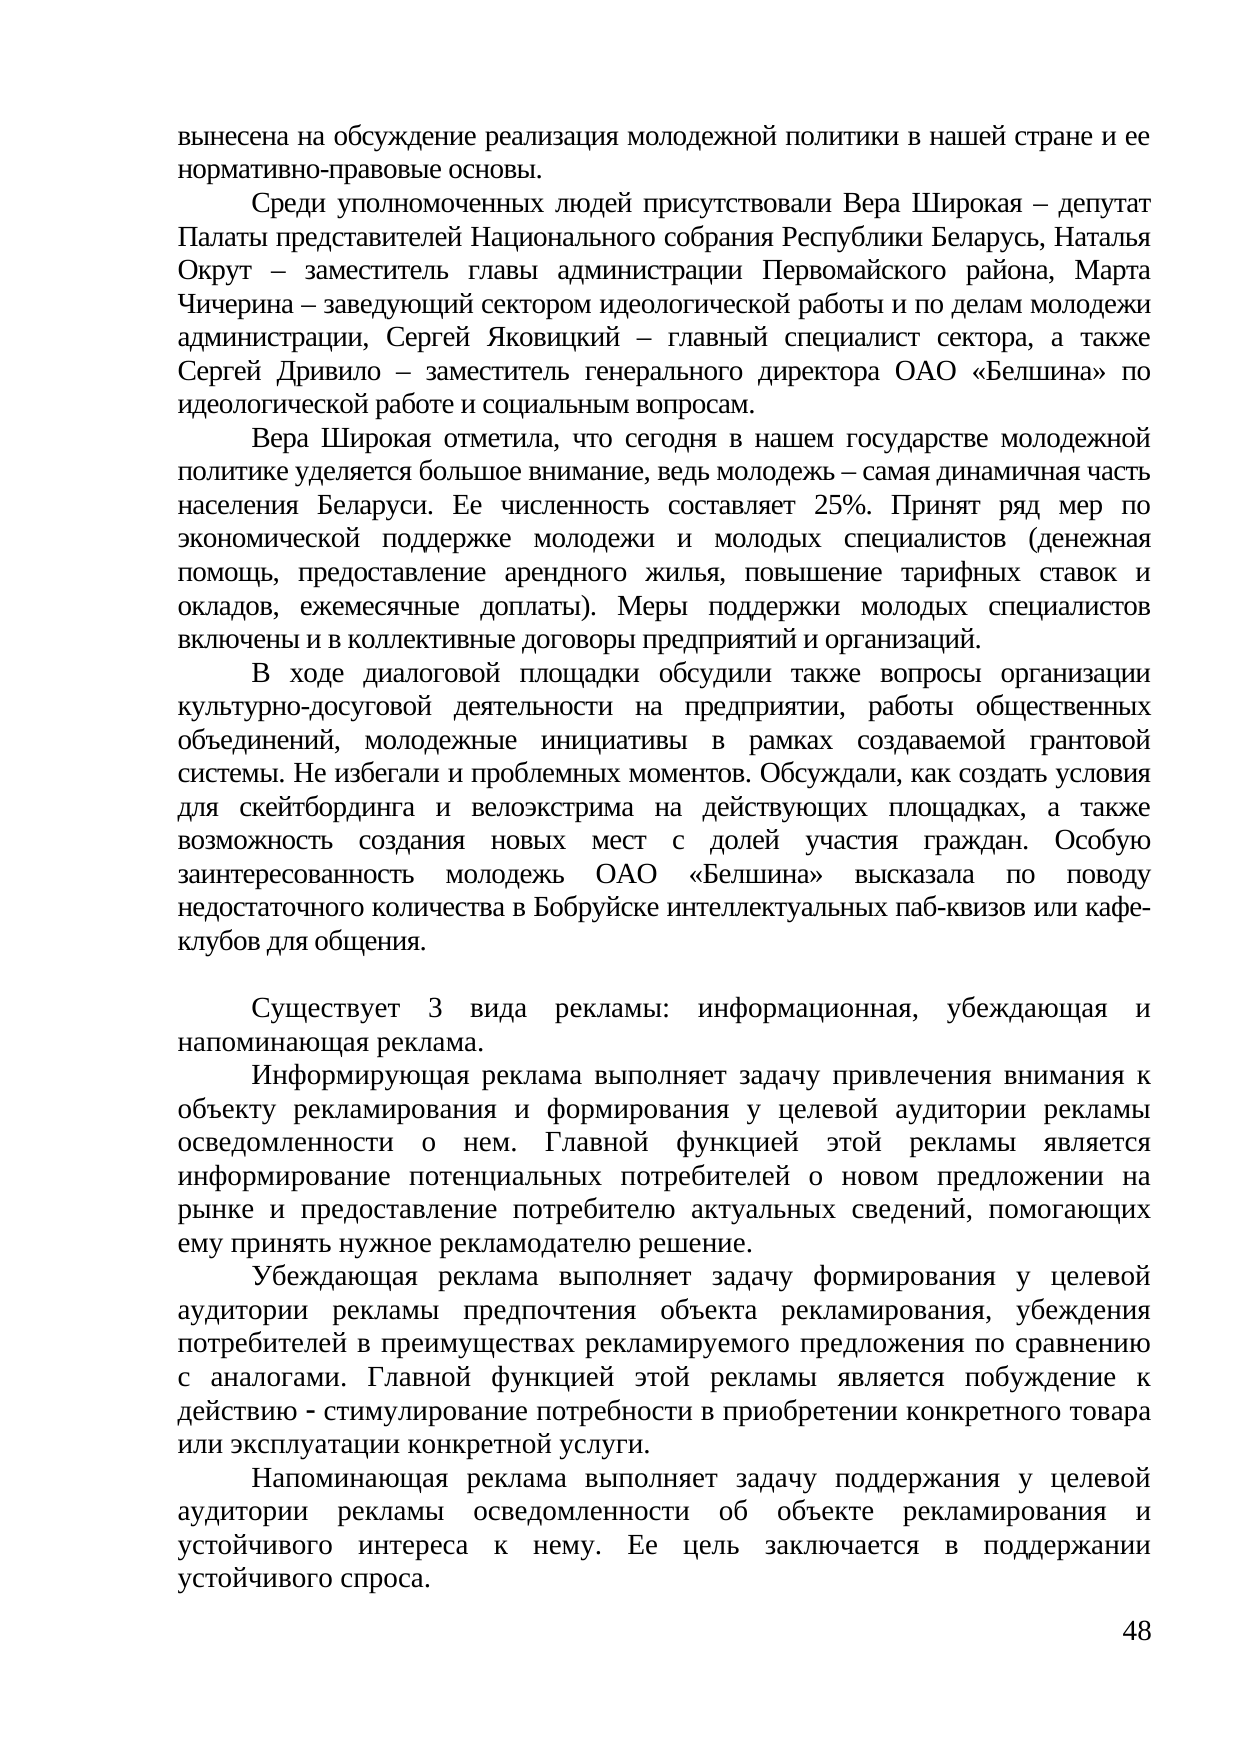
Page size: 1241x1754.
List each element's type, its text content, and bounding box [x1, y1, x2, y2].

text Вера Широкая отметила, что сегодня в нашем государстве молодежной политике уделяется большое внимание, ведь молодежь – самая динамичная часть населения Беларуси. Ее численность составляет 25%. Принят ряд мер по экономической поддержке молодежи и молодых специалистов (денежная помощь, предоставление арендного жилья, повышение тарифных ставок и окладов, ежемесячные доплаты). Меры поддержки молодых специалистов включены и в коллективные договоры предприятий и организаций. [177, 420, 1152, 655]
list Убеждающая реклама выполняет задачу формирования у целевой аудитории рекламы предпочтения объекта рекламирования, убеждения потребителей в преимуществах рекламируемого предложения по сравнению с аналогами. Главной функцией этой рекламы является побуждение к действию стимулирование потребности в приобретении конкретного товара или эксплуатации конкретной услуги. [177, 1258, 1152, 1460]
list Существует 3 вида рекламы: информационная, убеждающая и напоминающая реклама. [177, 990, 1152, 1057]
text Среди уполномоченных людей присутствовали Вера Широкая – депутат Палаты представителей Национального собрания Республики Беларусь, Наталья Окрут – заместитель главы администрации Первомайского района, Марта Чичерина – заведующий сектором идеологической работы и по делам молодежи администрации, Сергей Яковицкий – главный специалист сектора, а также Сергей Дривило – заместитель генерального директора ОАО «Белшина» по идеологической работе и социальным вопросам. [177, 185, 1152, 420]
list Информирующая реклама выполняет задачу привлечения внимания к объекту рекламирования и формирования у целевой аудитории рекламы осведомленности о нем. Главной функцией этой рекламы является информирование потенциальных потребителей о новом предложении на рынке и предоставление потребителю актуальных сведений, помогающих ему принять нужное рекламодателю решение. [177, 1057, 1152, 1258]
list В ходе диалоговой площадки обсудили также вопросы организации культурно-досуговой деятельности на предприятии, работы общественных объединений, молодежные инициативы в рамках создаваемой грантовой системы. Не избегали и проблемных моментов. Обсуждали, как создать условия для скейтбординга и велоэкстрима на действующих площадках, а также возможность создания новых мест с долей участия граждан. Особую заинтересованность молодежь ОАО «Белшина» высказала по поводу недостаточного количества в Бобруйске интеллектуальных паб-квизов или кафе-клубов для общения. [177, 655, 1152, 957]
list Напоминающая реклама выполняет задачу поддержания у целевой аудитории рекламы осведомленности об объекте рекламирования и устойчивого интереса к нему. Ее цель заключается в поддержании устойчивого спроса. [177, 1460, 1152, 1594]
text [177, 118, 1152, 185]
